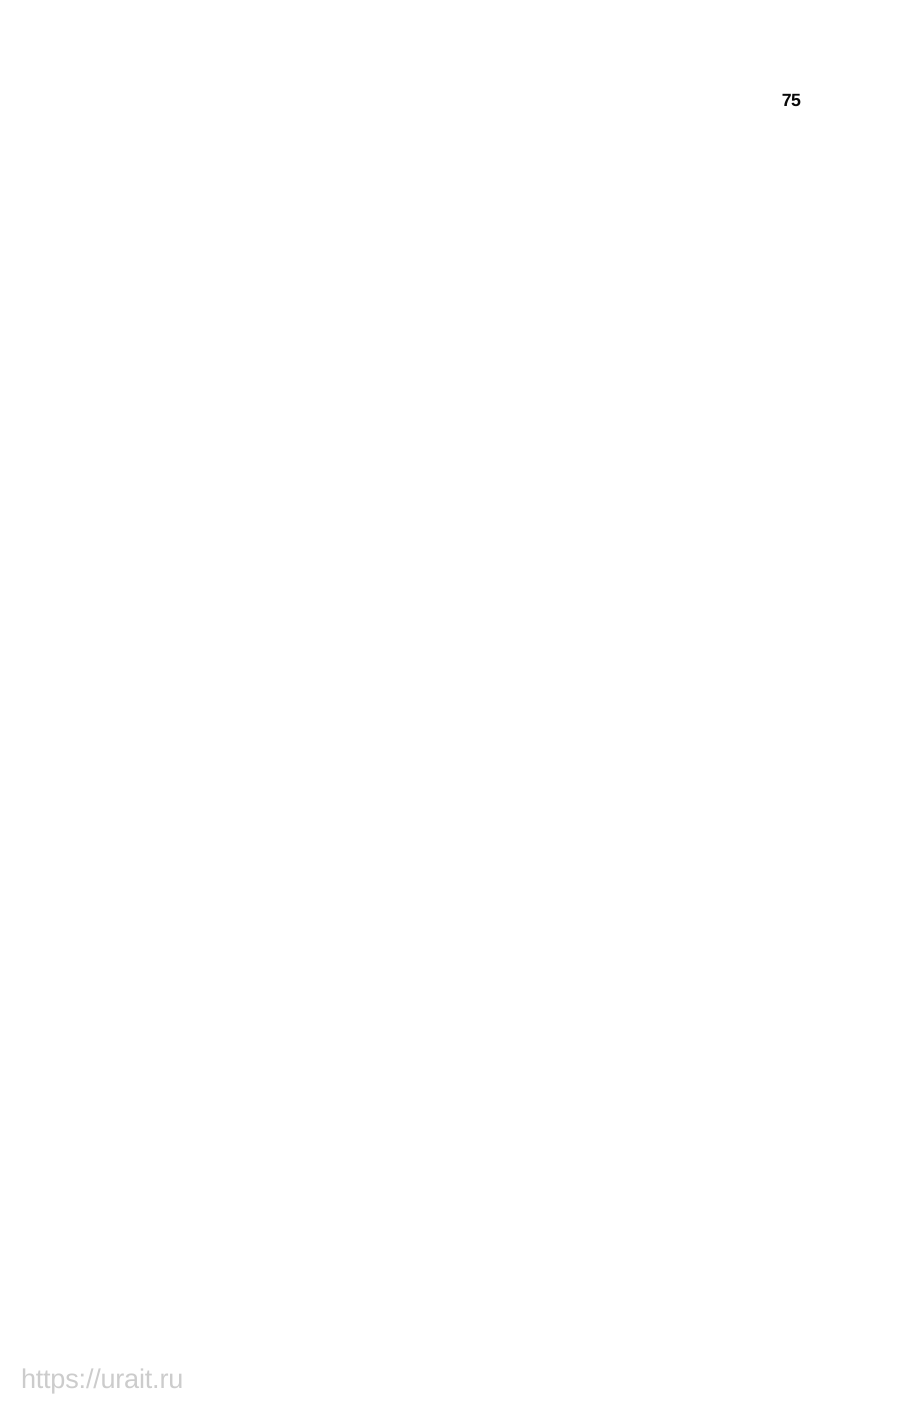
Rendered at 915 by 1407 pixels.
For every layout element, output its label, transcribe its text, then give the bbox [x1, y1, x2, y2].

text 75 [8, 89, 801, 110]
